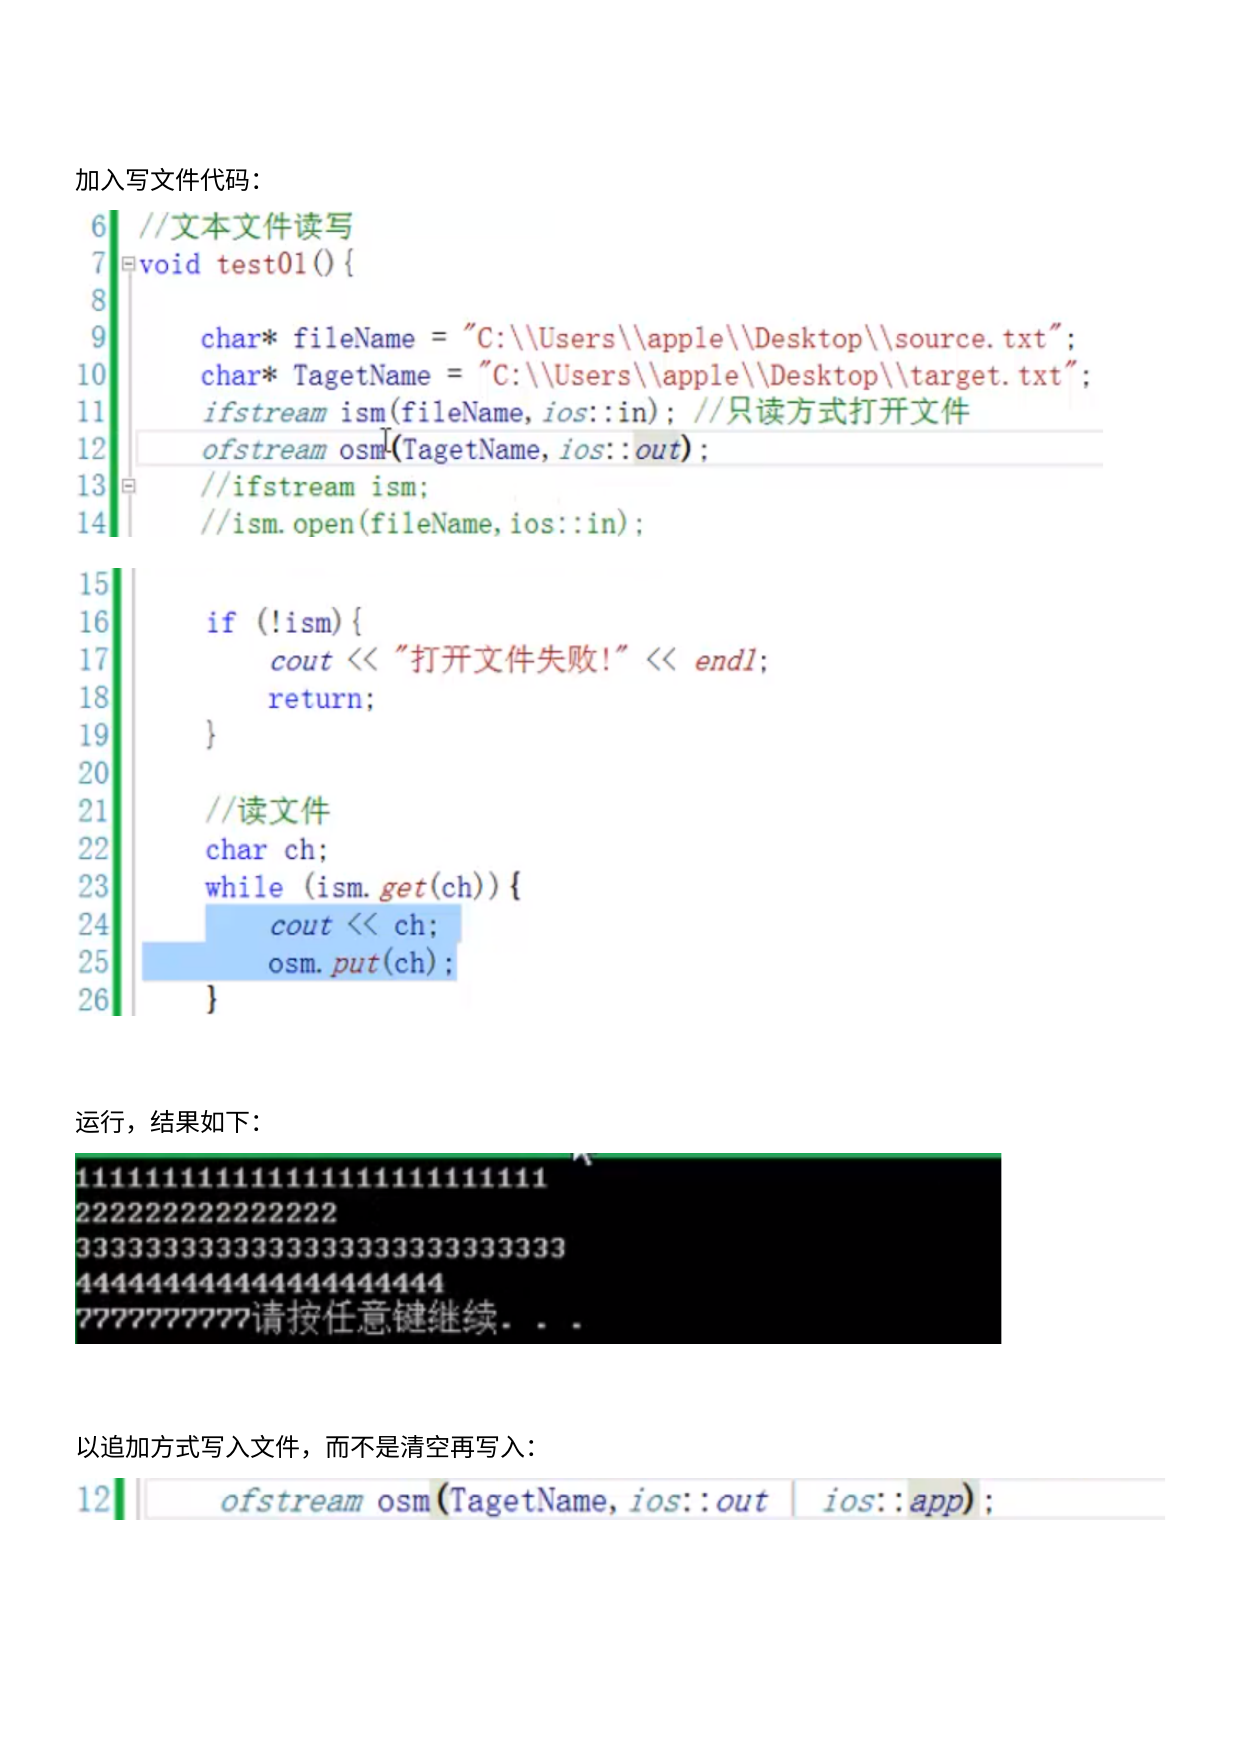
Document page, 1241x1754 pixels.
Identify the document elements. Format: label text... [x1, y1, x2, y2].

picture [75, 568, 941, 1016]
text 运行，结果如下： [75, 1088, 1165, 1153]
picture [75, 1478, 1166, 1520]
text 加入写文件代码： [75, 146, 1165, 211]
picture [75, 210, 1104, 537]
text 以追加方式写入文件，而不是清空再写入： [75, 1413, 1165, 1478]
picture [75, 1153, 1002, 1344]
